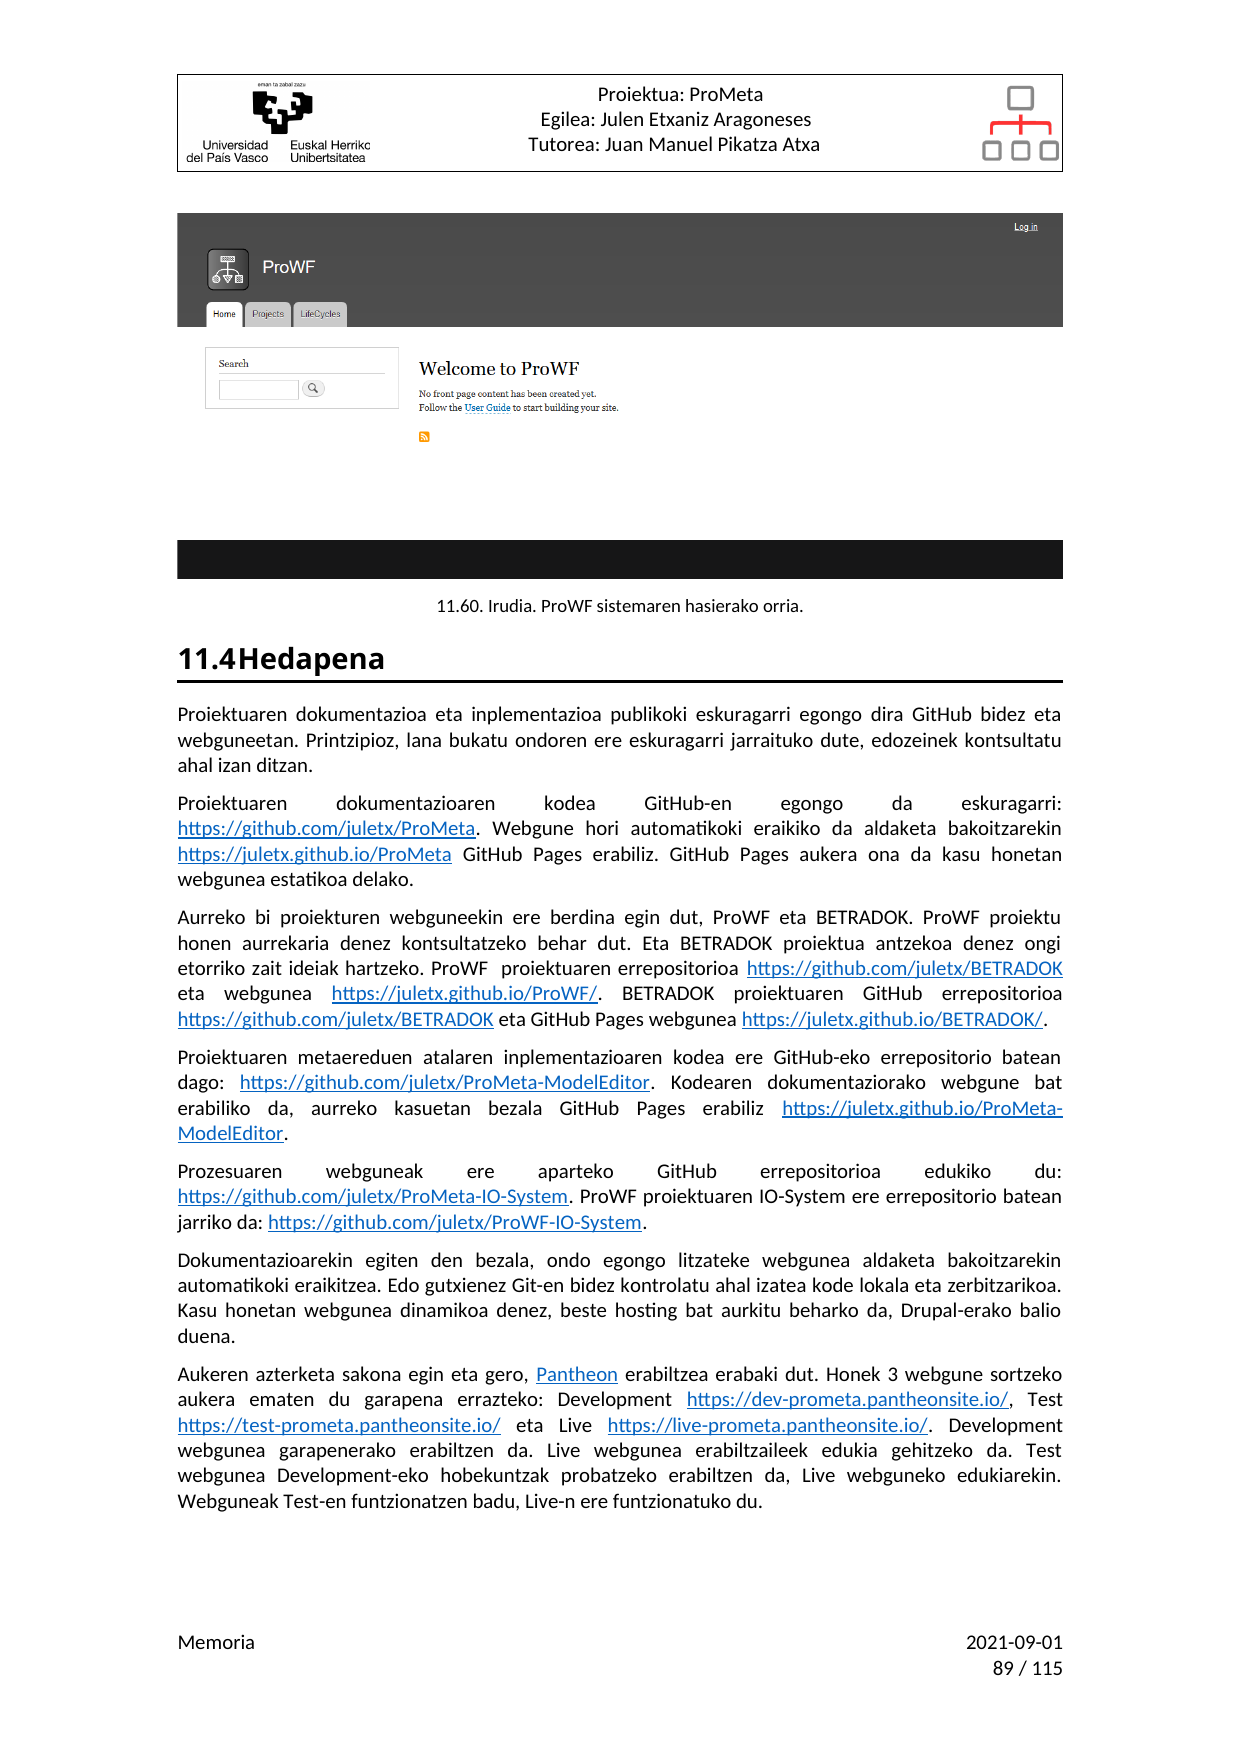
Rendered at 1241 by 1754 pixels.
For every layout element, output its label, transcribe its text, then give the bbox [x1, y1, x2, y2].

text Prozesuaren webguneak ere aparteko GitHub errepositorioa edukiko du: https://github.com/juletx/ProMeta-IO-System. ProWF proiektuaren IO-System ere errepositorio batean jarriko da: https://github.com/juletx/ProWF-IO-System. [177, 1158, 1063, 1234]
text Aurreko bi proiekturen webguneekin ere berdina egin dut, ProWF eta BETRADOK. ProWF proiektu honen aurrekaria denez kontsultatzeko behar dut. Eta BETRADOK proiektua antzekoa denez ongi etorriko zait ideiak hartzeko. ProWF proiektuaren errepositorioa https://github.com/juletx/BETRADOK eta webgunea https://juletx.github.io/ProWF/. BETRADOK proiektuaren GitHub errepositorioa https://github.com/juletx/BETRADOK eta GitHub Pages webgunea https://juletx.github.io/BETRADOK/. [177, 904, 1063, 1031]
text Proiektuaren dokumentazioa eta inplementazioa publikoki eskuragarri egongo dira GitHub bidez eta webguneetan. Printzipioz, lana bukatu ondoren ere eskuragarri jarraituko dute, edozeinek kontsultatu ahal izan ditzan. [177, 701, 1063, 778]
text Proiektuaren metaereduen atalaren inplementazioaren kodea ere GitHub-eko errepositorio batean dago: https://github.com/juletx/ProMeta-ModelEditor. Kodearen dokumentaziorako webgune bat erabiliko da, aurreko kasuetan bezala GitHub Pages erabiliz https://juletx.github.io/ProMeta-ModelEditor. [177, 1044, 1063, 1146]
picture [978, 80, 1060, 162]
picture [182, 81, 370, 162]
subtitle Hedapena [177, 638, 1063, 680]
text Proiektuaren dokumentazioaren kodea GitHub-en egongo da eskuragarri: https://github.com/juletx/ProMeta. Webgune hori automatikoki eraikiko da aldaketa bakoitzarekin https://juletx.github.io/ProMeta GitHub Pages erabiliz. GitHub Pages aukera ona da kasu honetan webgunea estatikoa delako. [177, 790, 1063, 892]
text Aukeren azterketa sakona egin eta gero, Pantheon erabiltzea erabaki dut. Honek 3 webgune sortzeko aukera ematen du garapena errazteko: Development https://dev-prometa.pantheonsite.io/, Test https://test-prometa.pantheonsite.io/ eta Live https://live-prometa.pantheonsite.io/. Development webgunea garapenerako erabiltzen da. Live webgunea erabiltzaileek edukia gehitzeko da. Test webgunea Development-eko hobekuntzak probatzeko erabiltzen da, Live webguneko edukiarekin. Webguneak Test-en funtzionatzen badu, Live-n ere funtzionatuko du. [177, 1361, 1063, 1513]
text Dokumentazioarekin egiten den bezala, ondo egongo litzateke webgunea aldaketa bakoitzarekin automatikoki eraikitzea. Edo gutxienez Git-en bidez kontrolatu ahal izatea kode lokala eta zerbitzarikoa. Kasu honetan webgunea dinamikoa denez, beste hosting bat aurkitu beharko da, Drupal-erako balio duena. [177, 1247, 1063, 1348]
